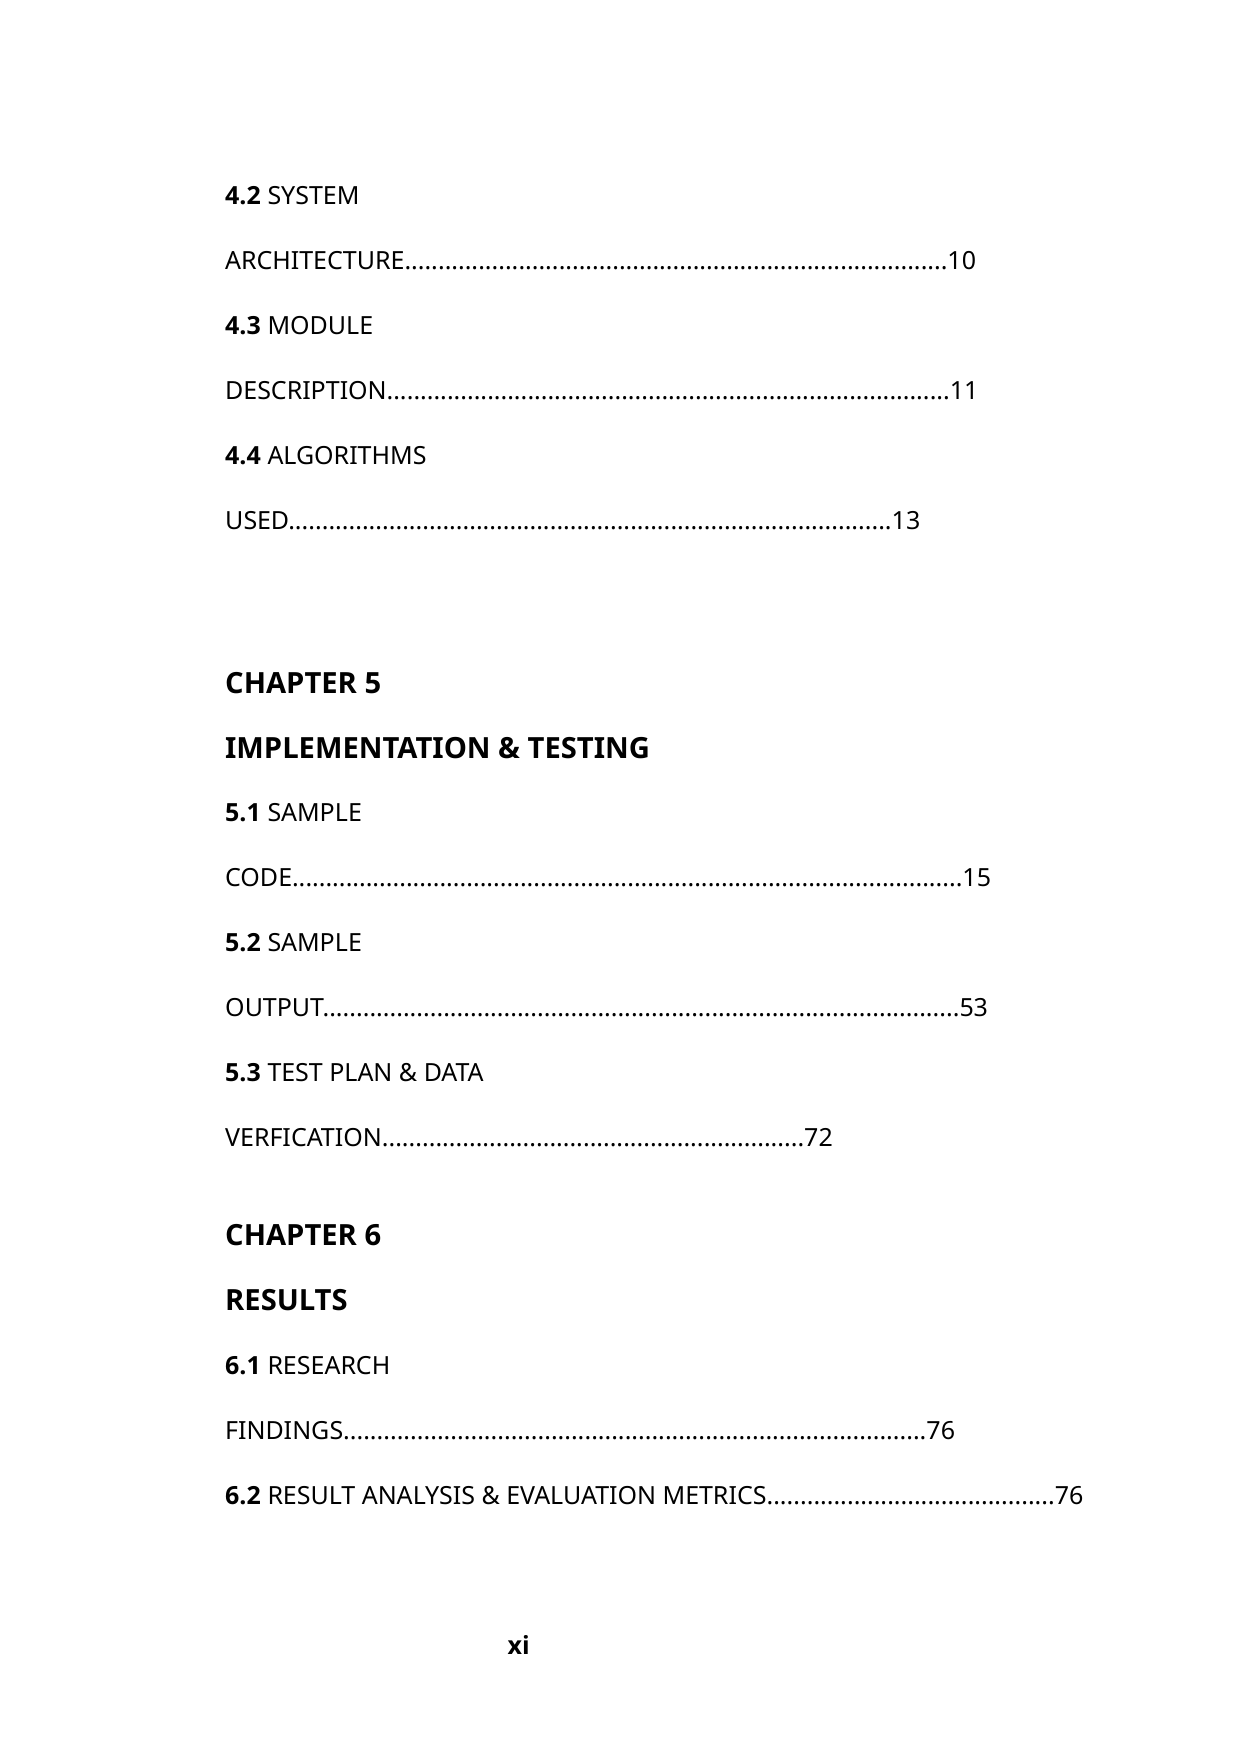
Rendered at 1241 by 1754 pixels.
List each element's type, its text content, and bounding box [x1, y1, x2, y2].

list IMPLEMENTATION & TESTING [225, 714, 1090, 779]
list 5.3 TEST PLAN & DATA VERFICATION...............................................................72 [225, 1039, 1090, 1169]
list RESULTS [225, 1267, 1090, 1332]
list 4.3 MODULE DESCRIPTION....................................................................................11 [225, 292, 1090, 422]
list 5.1 SAMPLE CODE....................................................................................................15 [225, 779, 1090, 909]
list 5.2 SAMPLE OUTPUT...............................................................................................53 [225, 909, 1090, 1039]
list 4.2 SYSTEM ARCHITECTURE.................................................................................10 [225, 162, 1090, 292]
list CHAPTER 5 [225, 649, 1090, 714]
list 6.2 RESULT ANALYSIS & EVALUATION METRICS...........................................76 [225, 1462, 1090, 1527]
list CHAPTER 6 [225, 1202, 1090, 1267]
list 6.1 RESEARCH FINDINGS.......................................................................................76 [225, 1332, 1090, 1462]
list 4.4 ALGORITHMS USED..........................................................................................13 [225, 422, 1090, 552]
